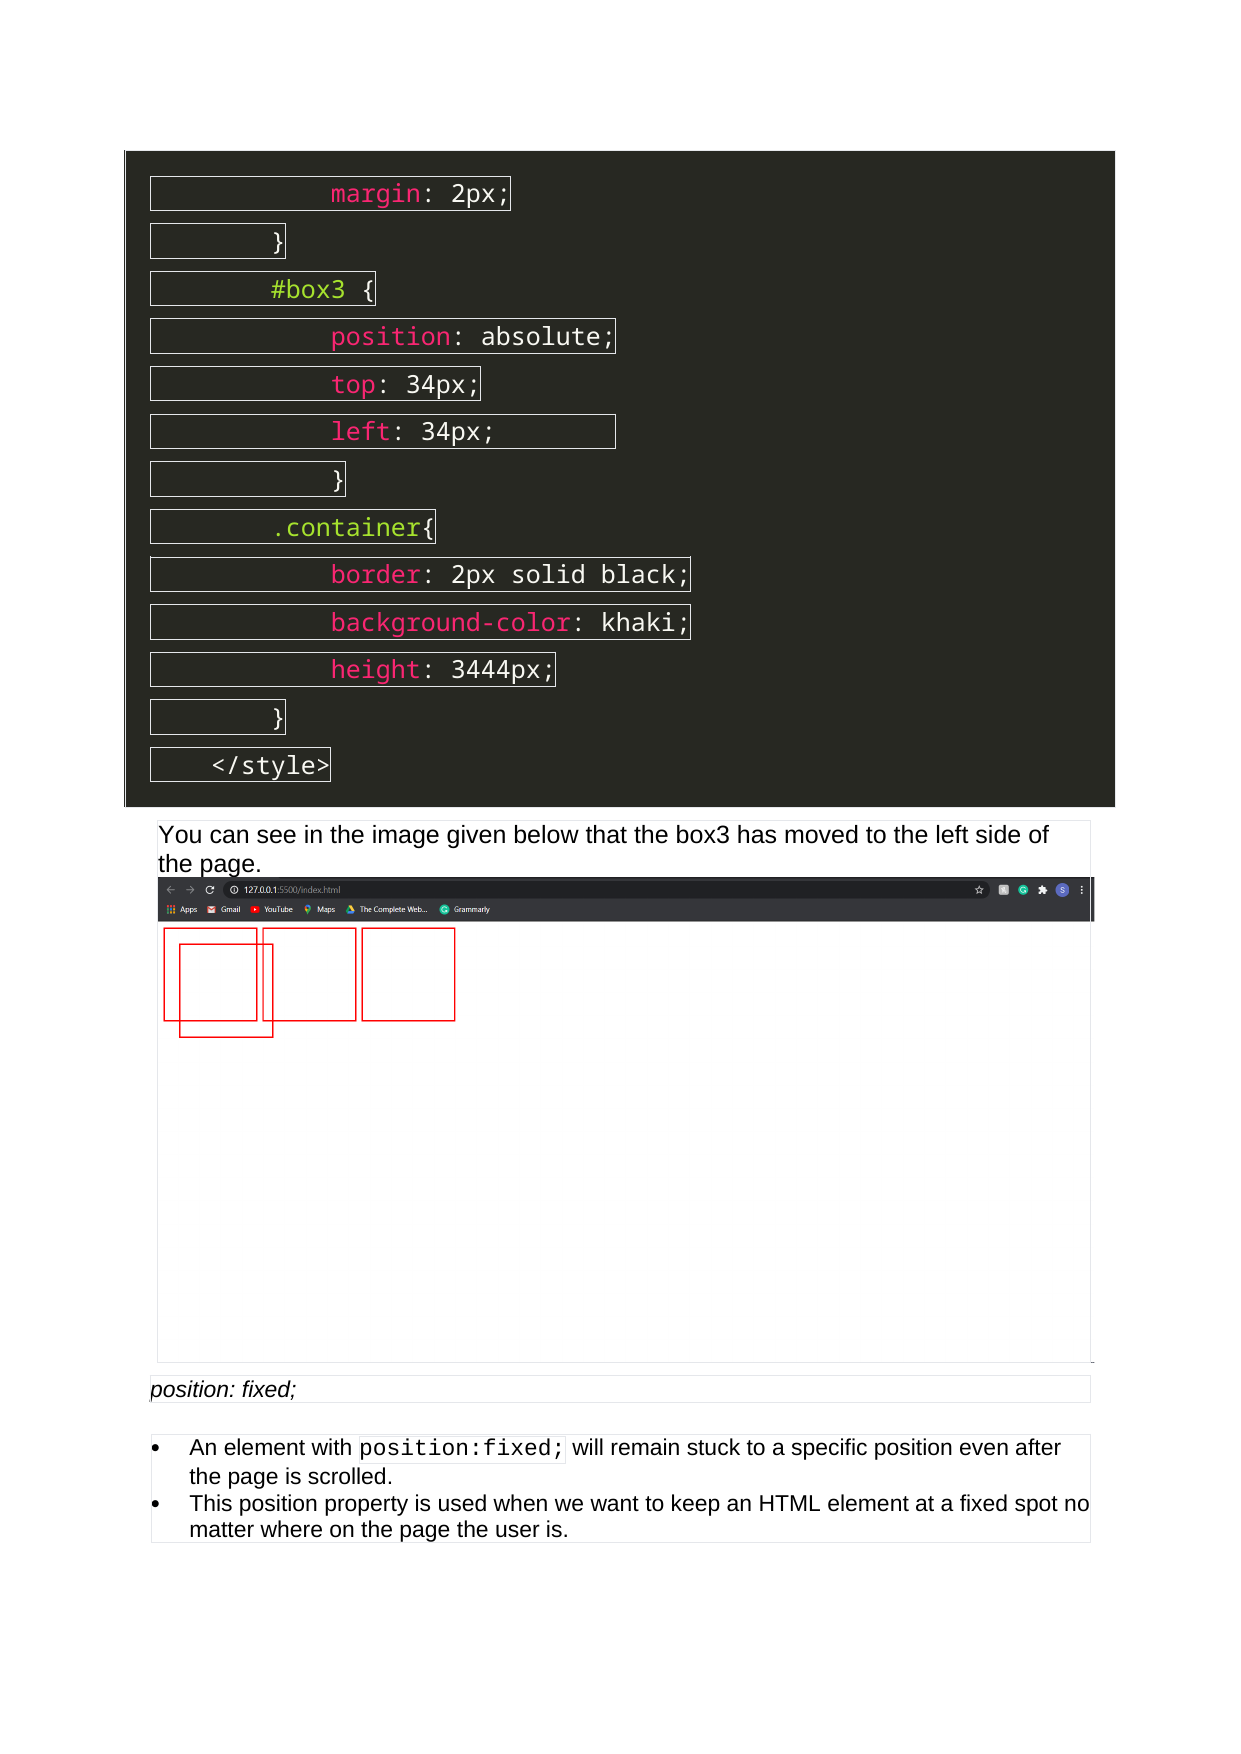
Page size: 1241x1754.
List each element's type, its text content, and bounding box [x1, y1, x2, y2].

text height: 3444px; [126, 626, 1115, 674]
text left: 34px; [126, 388, 1115, 436]
picture [1091, 877, 1095, 1363]
picture [158, 877, 1090, 1362]
text } [126, 436, 1115, 483]
list An element with position:fixed; will remain stuck to a specific position even after the page is scrolled. [152, 1435, 1090, 1489]
text } [126, 198, 1115, 245]
text </style> [126, 721, 1115, 807]
text } [126, 674, 1115, 721]
text .container{ [126, 483, 1115, 531]
text background-color: khaki; [126, 578, 1115, 626]
text position: absolute; [126, 293, 1115, 340]
list This position property is used when we want to keep an HTML element at a fixed spot no matter where on the page the user is. [152, 1489, 1090, 1542]
text #box3 { [126, 245, 1115, 293]
text You can see in the image given below that the box3 has moved to the left side of the page. [158, 821, 1090, 877]
text margin: 2px; [126, 151, 1115, 198]
subtitle position: fixed; [151, 1376, 1090, 1402]
text border: 2px solid black; [126, 531, 1115, 578]
text top: 34px; [126, 340, 1115, 388]
